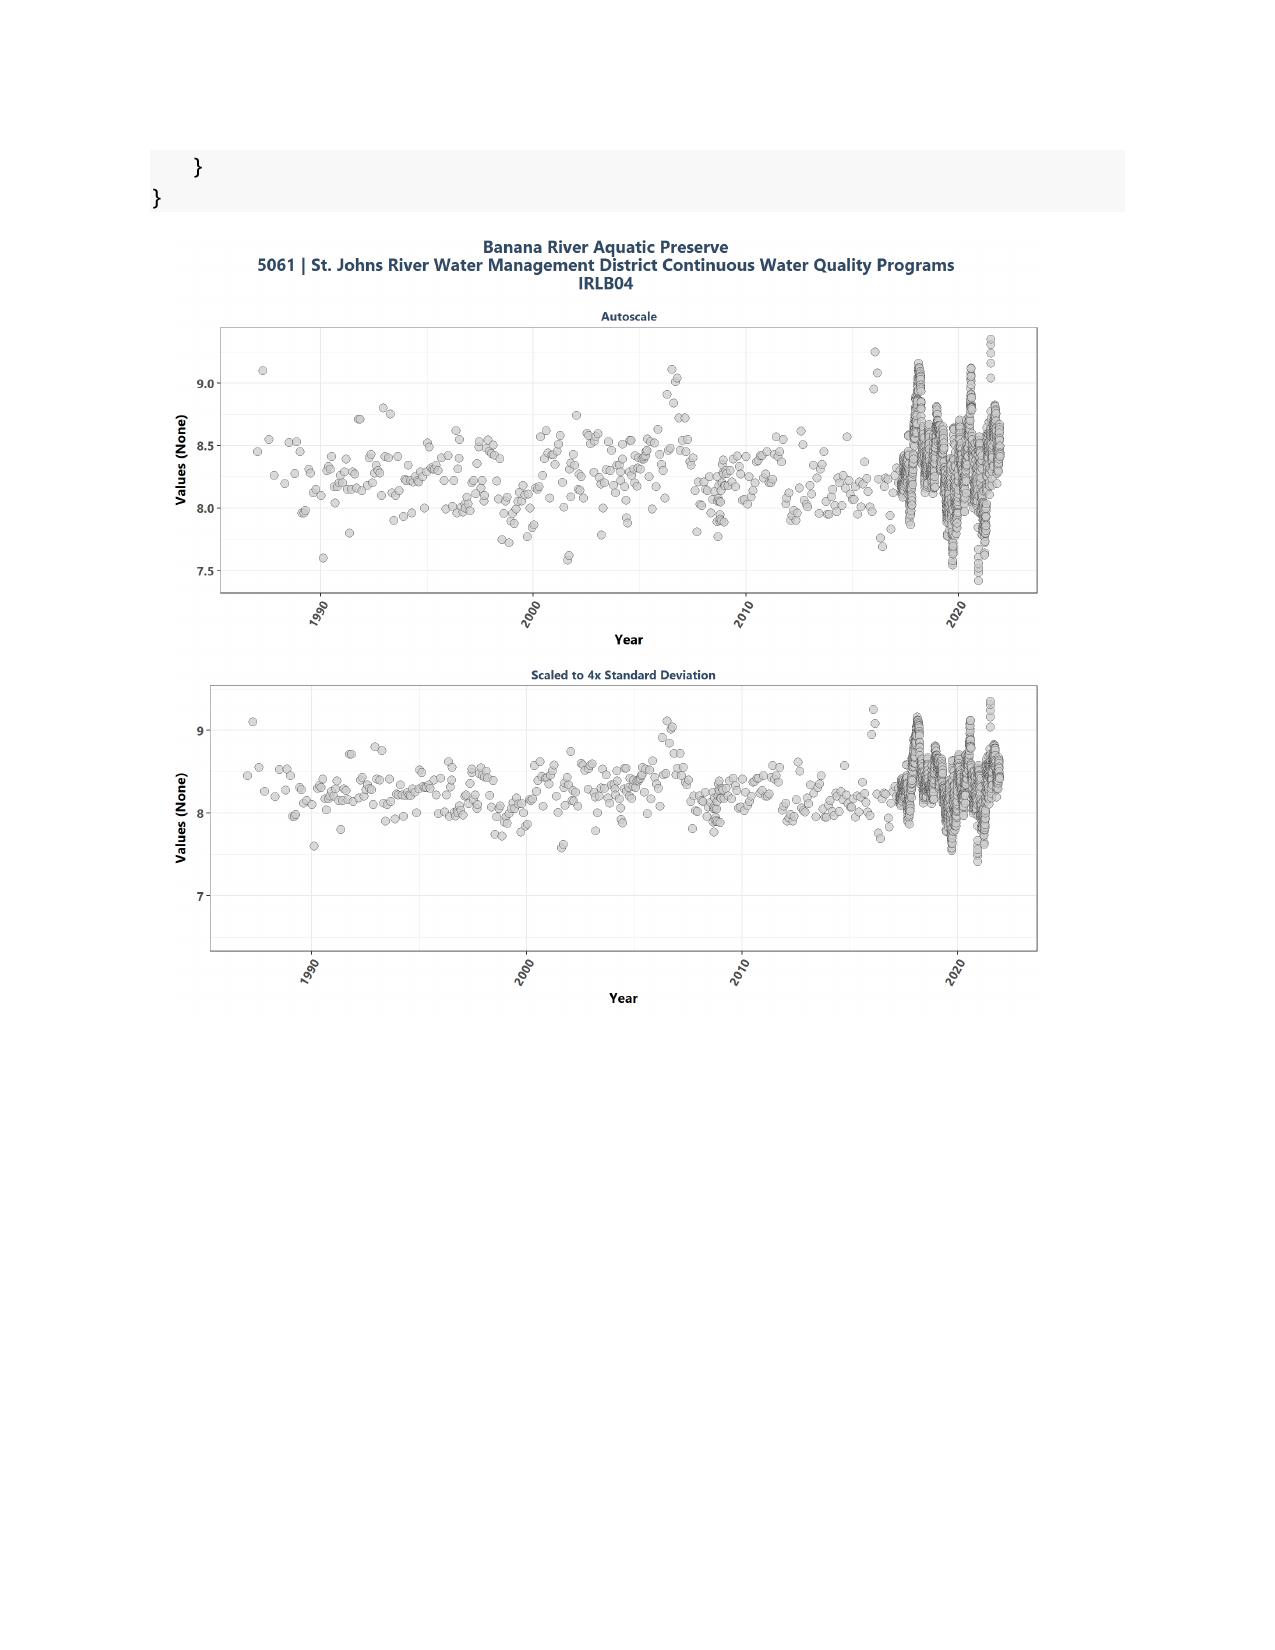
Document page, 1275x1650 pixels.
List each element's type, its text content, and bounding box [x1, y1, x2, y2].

picture [168, 233, 1044, 1021]
